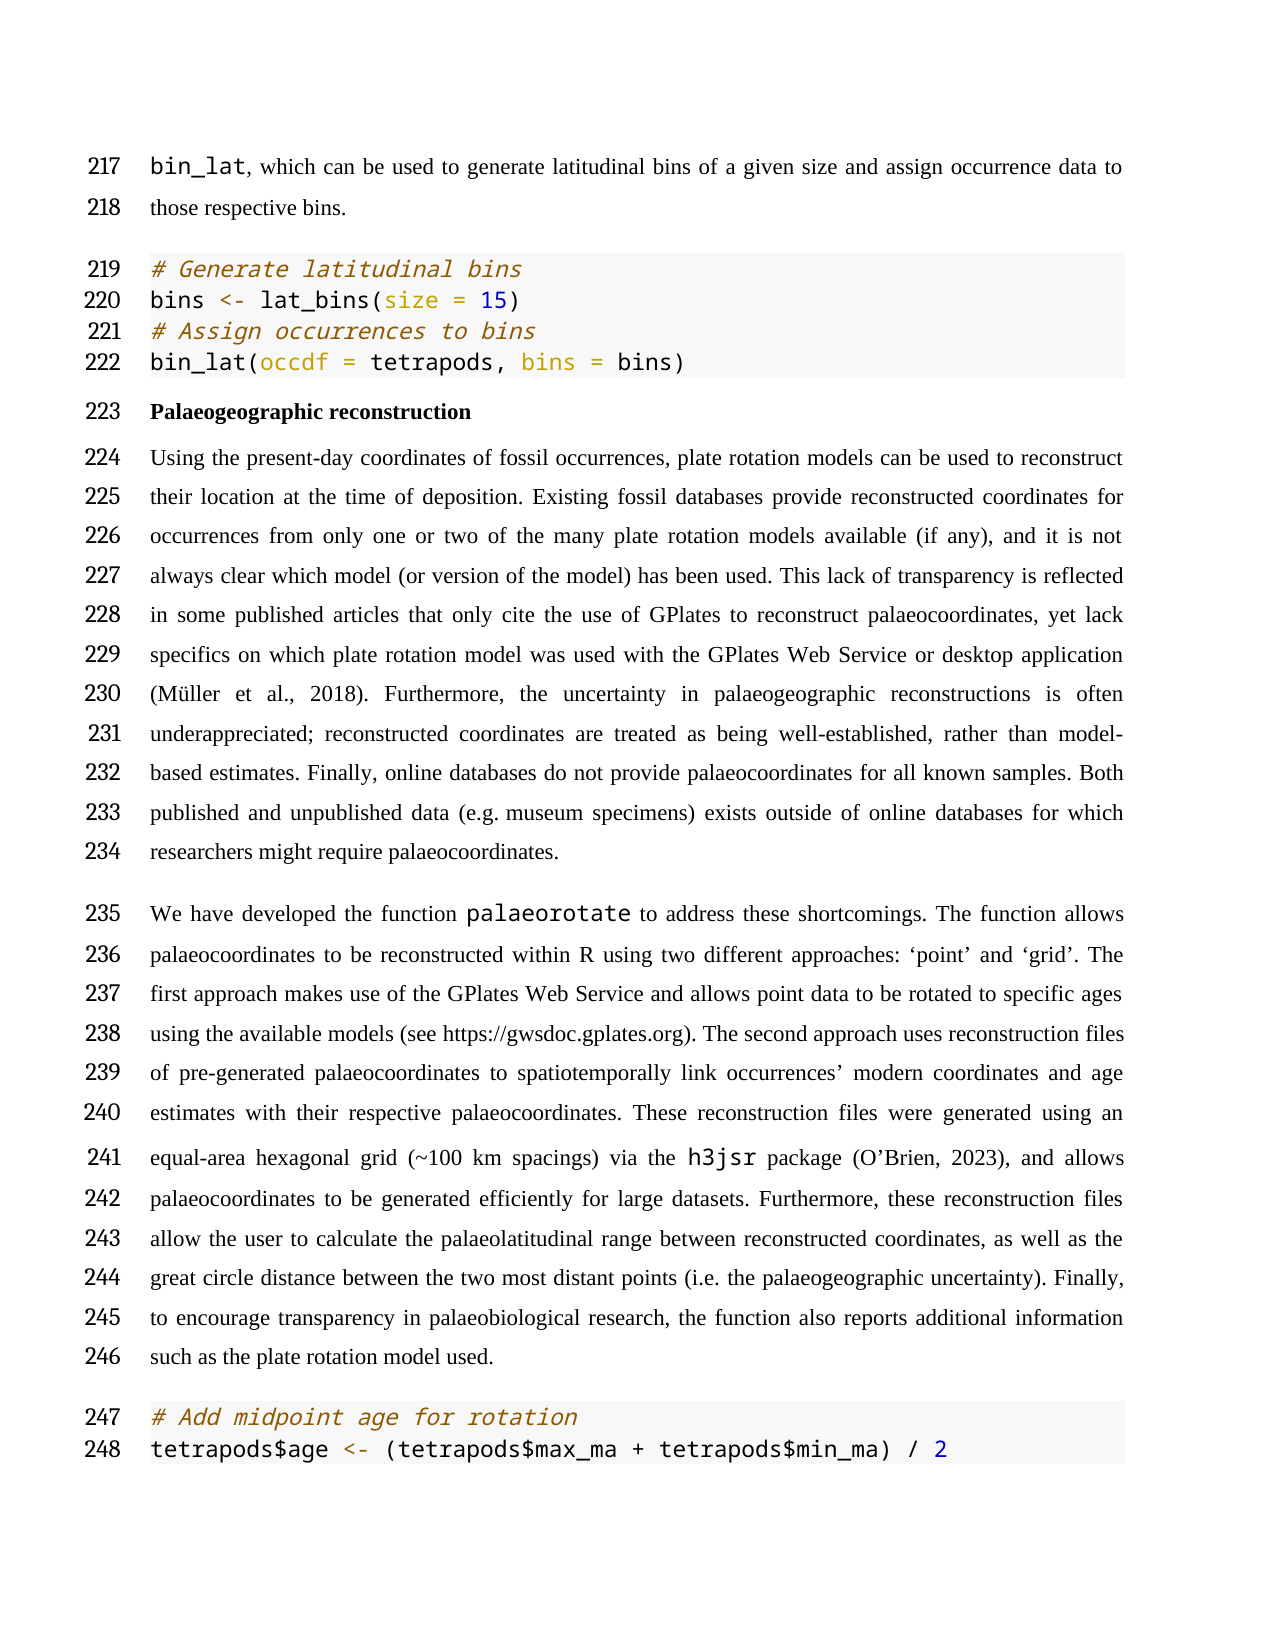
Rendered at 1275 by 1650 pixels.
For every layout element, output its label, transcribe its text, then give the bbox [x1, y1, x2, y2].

text Using the present-day coordinates of fossil occurrences, plate rotation models can be used to reconstruct their location at the time of deposition. Existing fossil databases provide reconstructed coordinates for occurrences from only one or two of the many plate rotation models available (if any), and it is not always clear which model (or version of the model) has been used. This lack of transparency is reflected in some published articles that only cite the use of GPlates to reconstruct palaeocoordinates, yet lack specifics on which plate rotation model was used with the GPlates Web Service or desktop application (Müller et al., 2018). Furthermore, the uncertainty in palaeogeographic reconstructions is often underappreciated; reconstructed coordinates are treated as being well-established, rather than model-based estimates. Finally, online databases do not provide palaeocoordinates for all known samples. Both published and unpublished data (e.g. museum specimens) exists outside of online databases for which researchers might require palaeocoordinates. [150, 443, 1125, 865]
text # Generate latitudinal bins bins <- lat_bins(size = 15) # Assign occurrences to bins bin_lat(occdf = tetrapods, bins = bins) [521, 253, 1125, 378]
text We have developed the function palaeorotate to address these shortcomings. The function allows palaeocoordinates to be reconstructed within R using two different approaches: ‘point’ and ‘grid’. The first approach makes use of the GPlates Web Service and allows point data to be rotated to specific ages using the available models (see https://gwsdoc.gplates.org). The second approach uses reconstruction files of pre-generated palaeocoordinates to spatiotemporally link occurrences’ modern coordinates and age estimates with their respective palaeocoordinates. These reconstruction files were generated using an equal-area hexagonal grid (~100 km spacings) via the h3jsr package (O’Brien, 2023), and allows palaeocoordinates to be generated efficiently for large datasets. Furthermore, these reconstruction files allow the user to calculate the palaeolatitudinal range between reconstructed coordinates, as well as the great circle distance between the two most distant points (i.e. the palaeogeographic uncertainty). Finally, to encourage transparency in palaeobiological research, the function also reports additional information such as the plate rotation model used. [150, 897, 1125, 1369]
subtitle Palaeogeographic reconstruction [150, 398, 1125, 425]
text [150, 150, 1125, 221]
